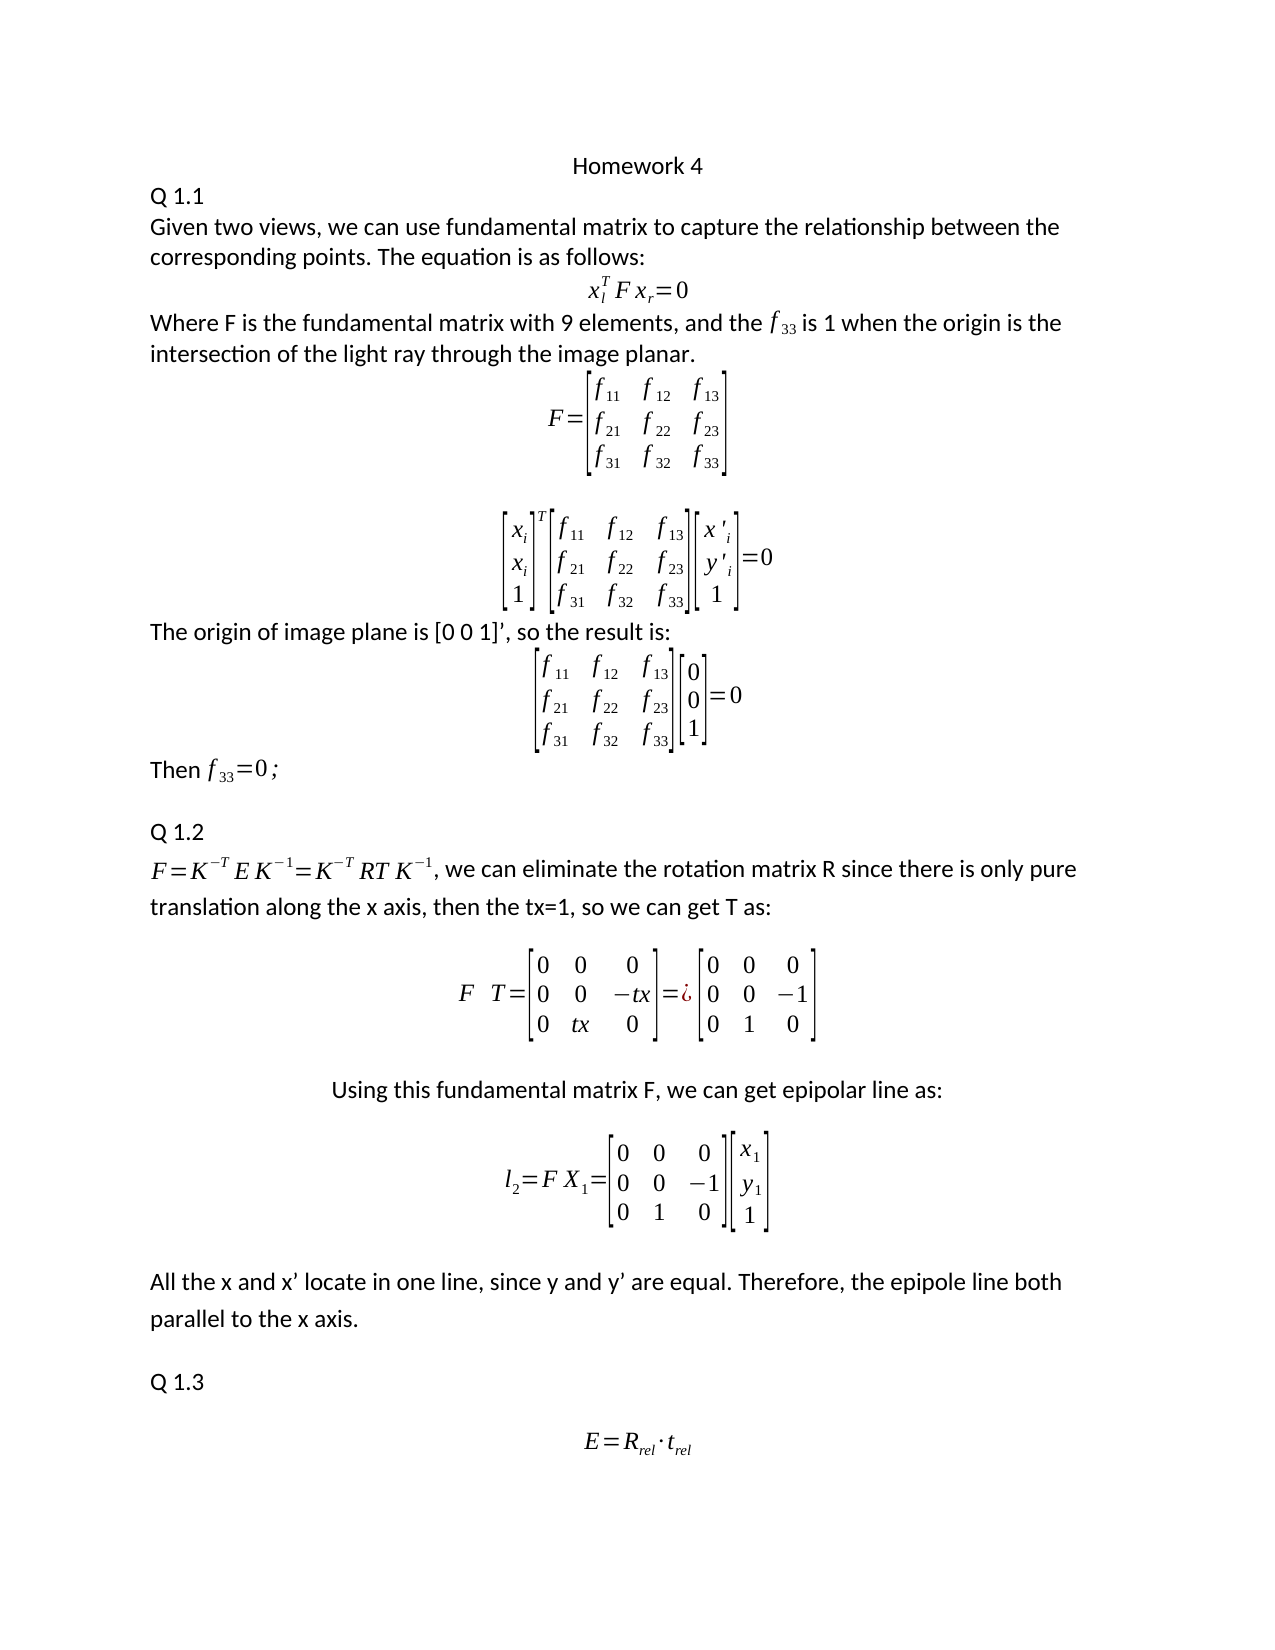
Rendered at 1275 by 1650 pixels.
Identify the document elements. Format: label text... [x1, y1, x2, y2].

text Homework 4 [150, 150, 1125, 181]
text , we can eliminate the rotation matrix R since there is only pure translation along the x axis, then the tx=1, so we can get T as: [150, 847, 1125, 922]
text Q 1.3 [150, 1359, 1125, 1396]
text Q 1.2 [150, 816, 1125, 847]
text The origin of image plane is [0 0 1]’, so the result is: [150, 616, 1125, 646]
text Using this fundamental matrix F, we can get epipolar line as: [150, 1067, 1125, 1105]
text Given two views, we can use fundamental matrix to capture the relationship between the corresponding points. The equation is as follows: [150, 211, 1125, 272]
text All the x and x’ locate in one line, since y and y’ are equal. Therefore, the epipole line both parallel to the x axis. [150, 1259, 1125, 1334]
text Then [150, 754, 1125, 786]
text Where F is the fundamental matrix with 9 elements, and the is 1 when the origin is the intersection of the light ray through the image planar. [150, 307, 1125, 369]
text Q 1.1 [150, 181, 1125, 211]
